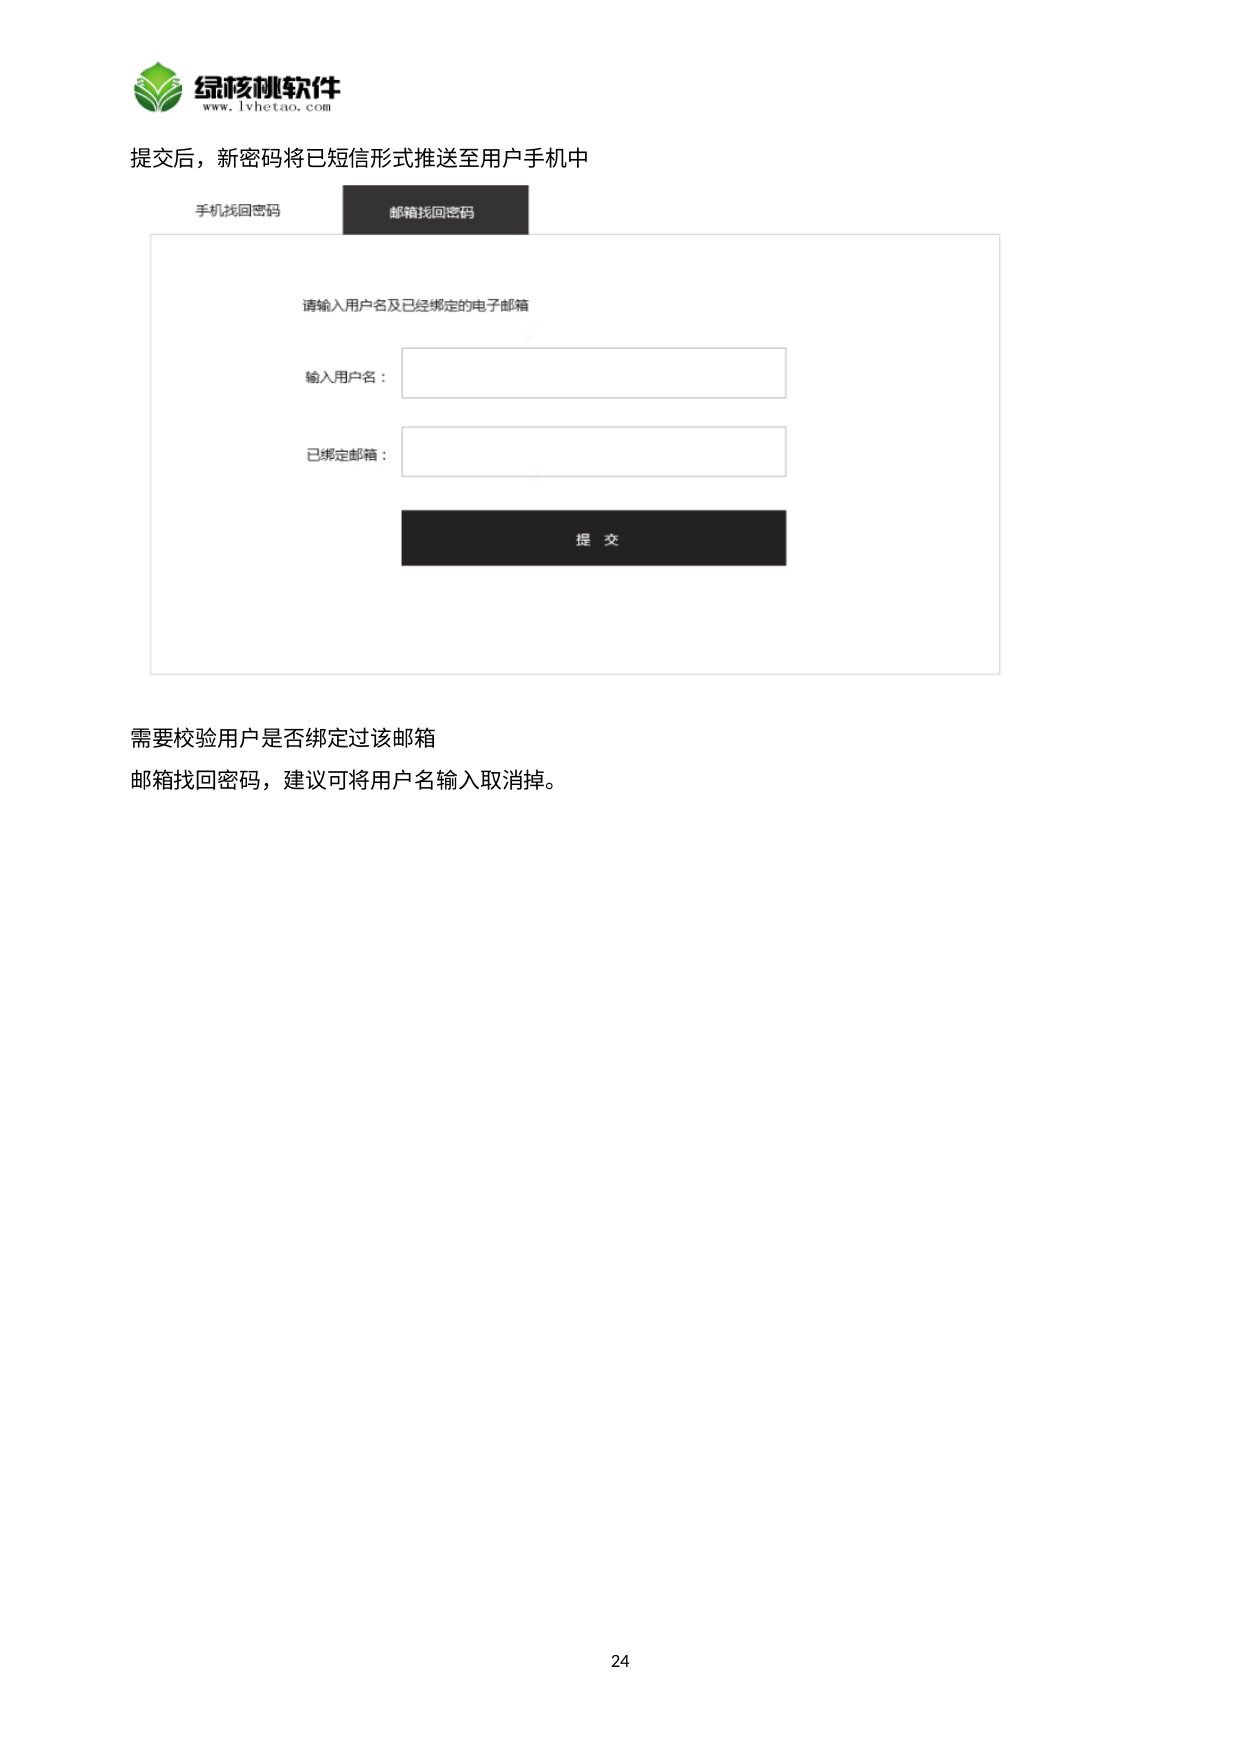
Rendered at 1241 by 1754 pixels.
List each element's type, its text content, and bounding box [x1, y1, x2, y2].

text 需要校验用户是否绑定过该邮箱 [130, 716, 1110, 758]
picture [129, 177, 1030, 702]
picture [129, 59, 346, 116]
text 提交后，新密码将已短信形式推送至用户手机中 [130, 136, 1110, 177]
text 邮箱找回密码，建议可将用户名输入取消掉。 [130, 758, 1110, 799]
